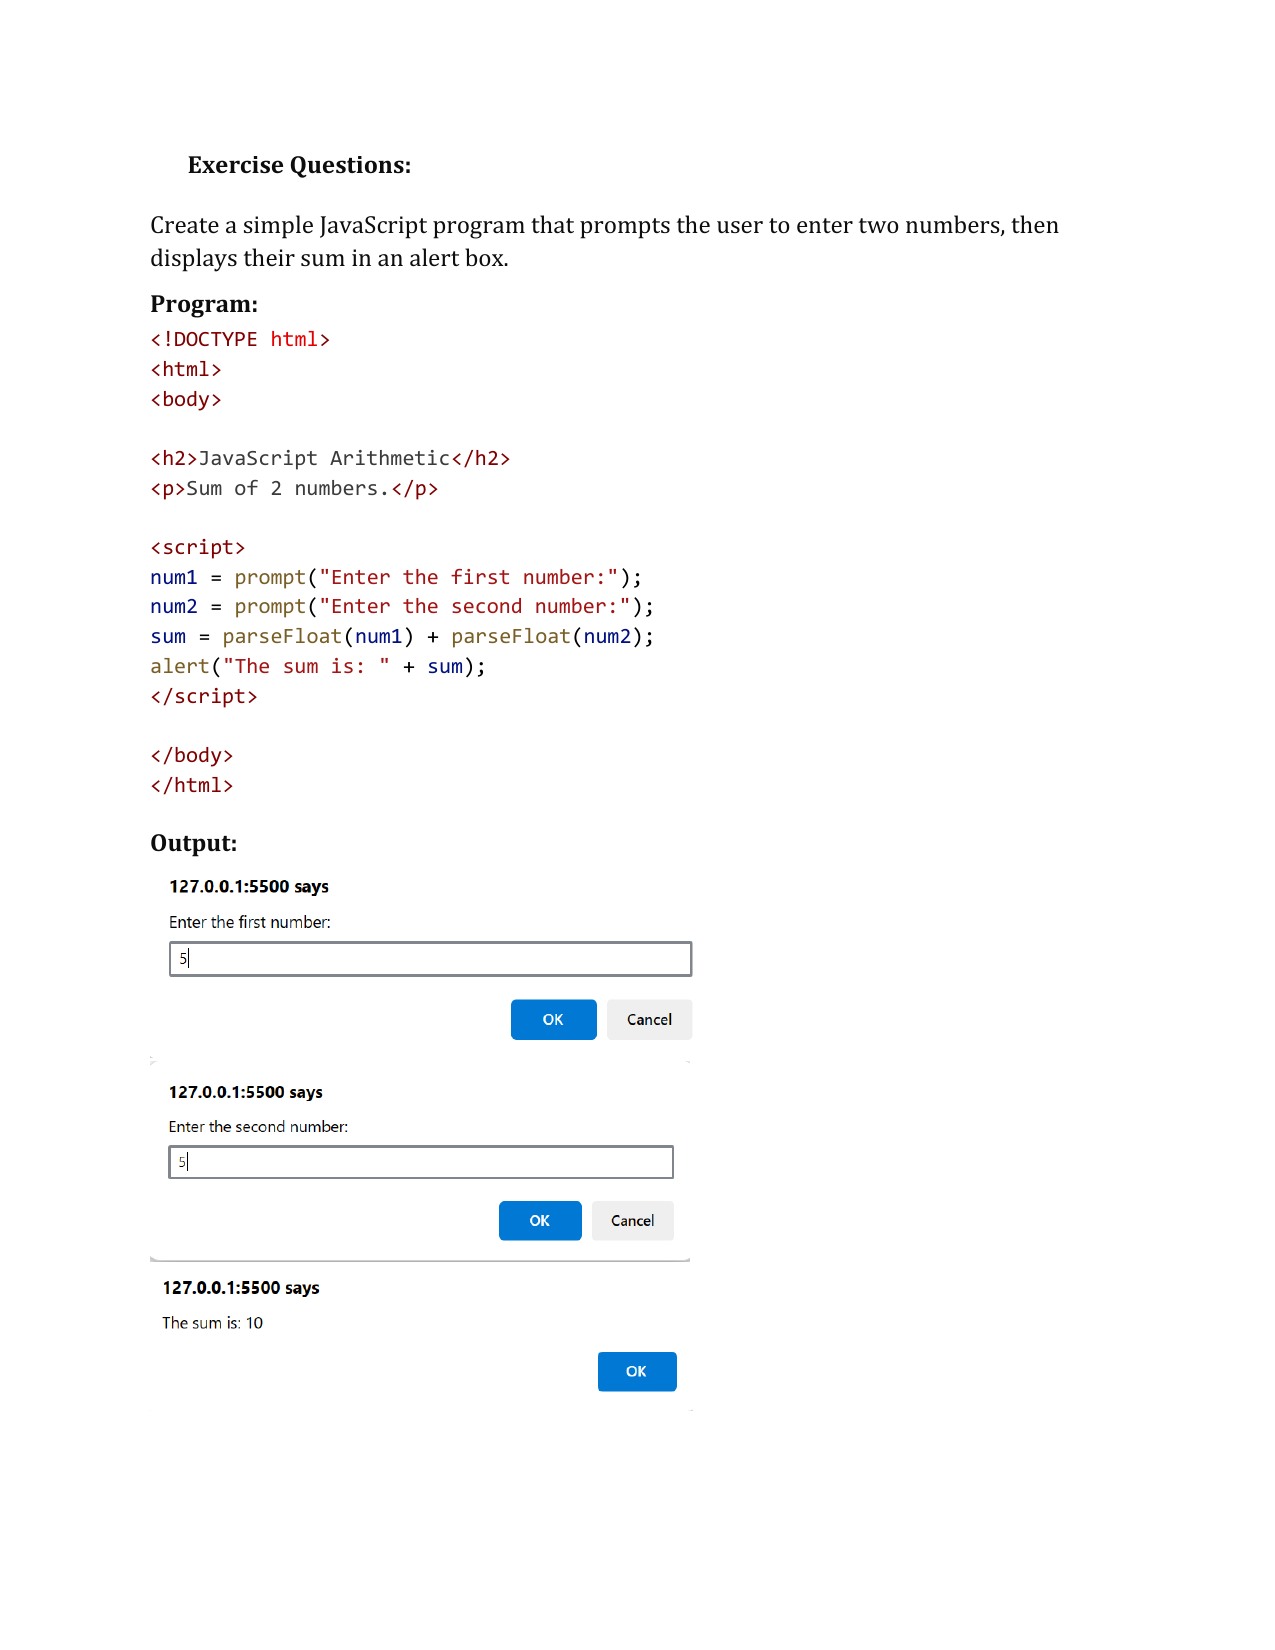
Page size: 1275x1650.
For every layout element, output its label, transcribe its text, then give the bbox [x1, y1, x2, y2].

text Create a simple JavaScript program that prompts the user to enter two numbers, then displays their sum in an alert box. [150, 209, 1125, 272]
subtitle Exercise Questions: [187, 150, 1125, 179]
text <!DOCTYPE html> [150, 323, 1125, 352]
text </html> [150, 768, 1125, 798]
picture [150, 861, 708, 1058]
text <script> [150, 531, 1125, 560]
text Program: [150, 289, 1125, 318]
picture [150, 1265, 693, 1411]
text <h2>JavaScript Arithmetic</h2> [150, 441, 1125, 471]
text <body> [150, 382, 1125, 412]
text </body> [150, 738, 1125, 768]
text num1 = prompt("Enter the first number:"); [150, 560, 1125, 590]
text <p>Sum of 2 numbers.</p> [150, 471, 1125, 501]
text </script> [150, 679, 1125, 709]
text num2 = prompt("Enter the second number:"); [150, 590, 1125, 619]
text sum = parseFloat(num1) + parseFloat(num2); [150, 619, 1125, 649]
text alert("The sum is: " + sum); [150, 649, 1125, 679]
picture [150, 1061, 690, 1262]
text Output: [150, 827, 1125, 857]
text <html> [150, 352, 1125, 382]
